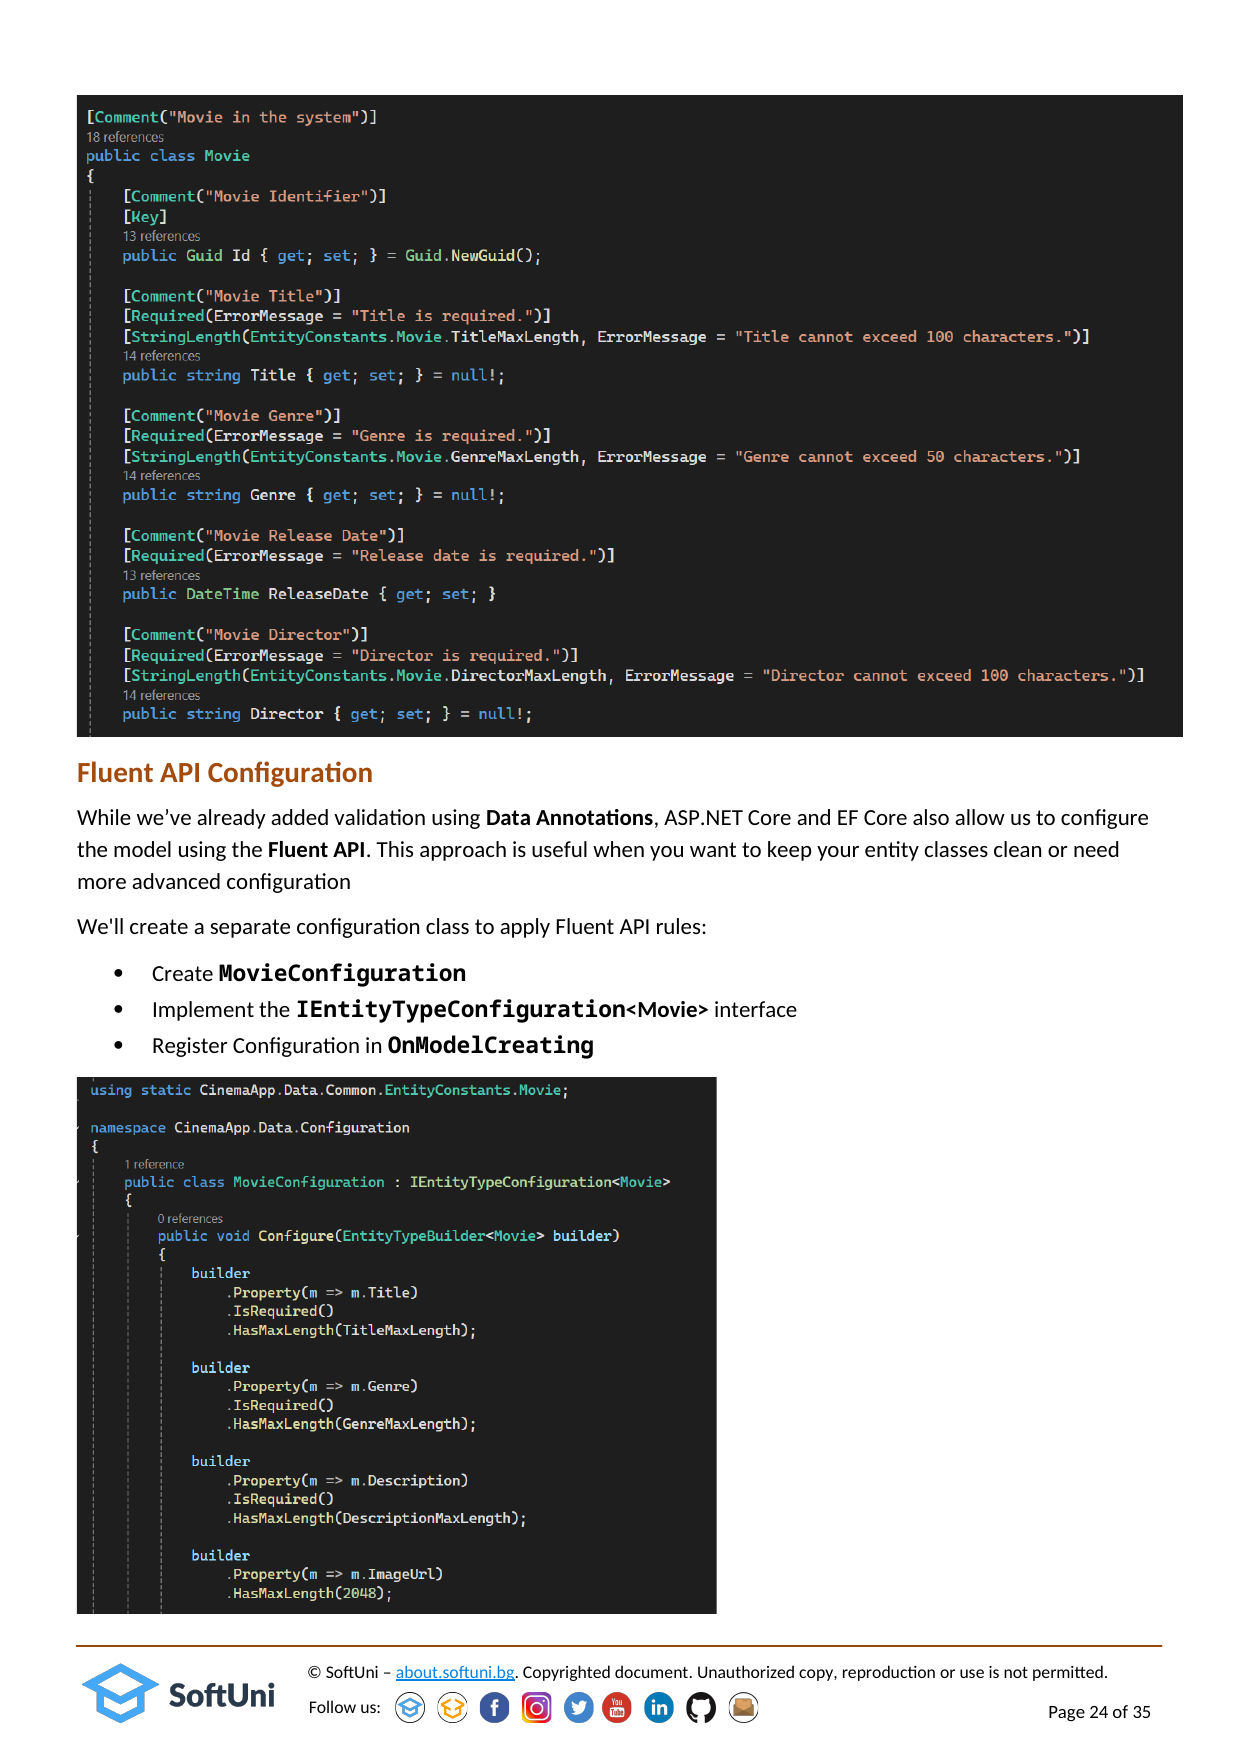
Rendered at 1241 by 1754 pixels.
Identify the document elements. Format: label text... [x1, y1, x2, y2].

picture [728, 1692, 759, 1723]
picture [658, 1705, 667, 1714]
picture [395, 1692, 425, 1723]
picture [76, 95, 1183, 737]
picture [686, 1692, 716, 1723]
picture [479, 1692, 510, 1723]
picture [665, 1692, 674, 1701]
picture [602, 1692, 632, 1723]
subtitle Fluent API Configuration [77, 754, 1163, 789]
picture [437, 1692, 468, 1723]
text We'll create a separate configuration class to apply Fluent API rules: [77, 912, 1163, 940]
list Register Configuration in OnModelCreating [114, 1029, 1163, 1060]
list Implement the IEntityTypeConfiguration<Movie> interface [114, 993, 1163, 1024]
picture [564, 1692, 594, 1723]
picture [75, 1658, 281, 1729]
list Create MovieConfiguration [114, 957, 1163, 988]
picture [665, 1714, 674, 1723]
picture [522, 1692, 552, 1723]
picture [76, 1077, 717, 1614]
text While we’ve already added validation using Data Annotations, ASP.NET Core and EF Core also allow us to configure the model using the Fluent API. This approach is useful when you want to keep your entity classes clean or need more advanced configuration [77, 803, 1163, 895]
picture [644, 1692, 653, 1701]
picture [644, 1714, 653, 1723]
